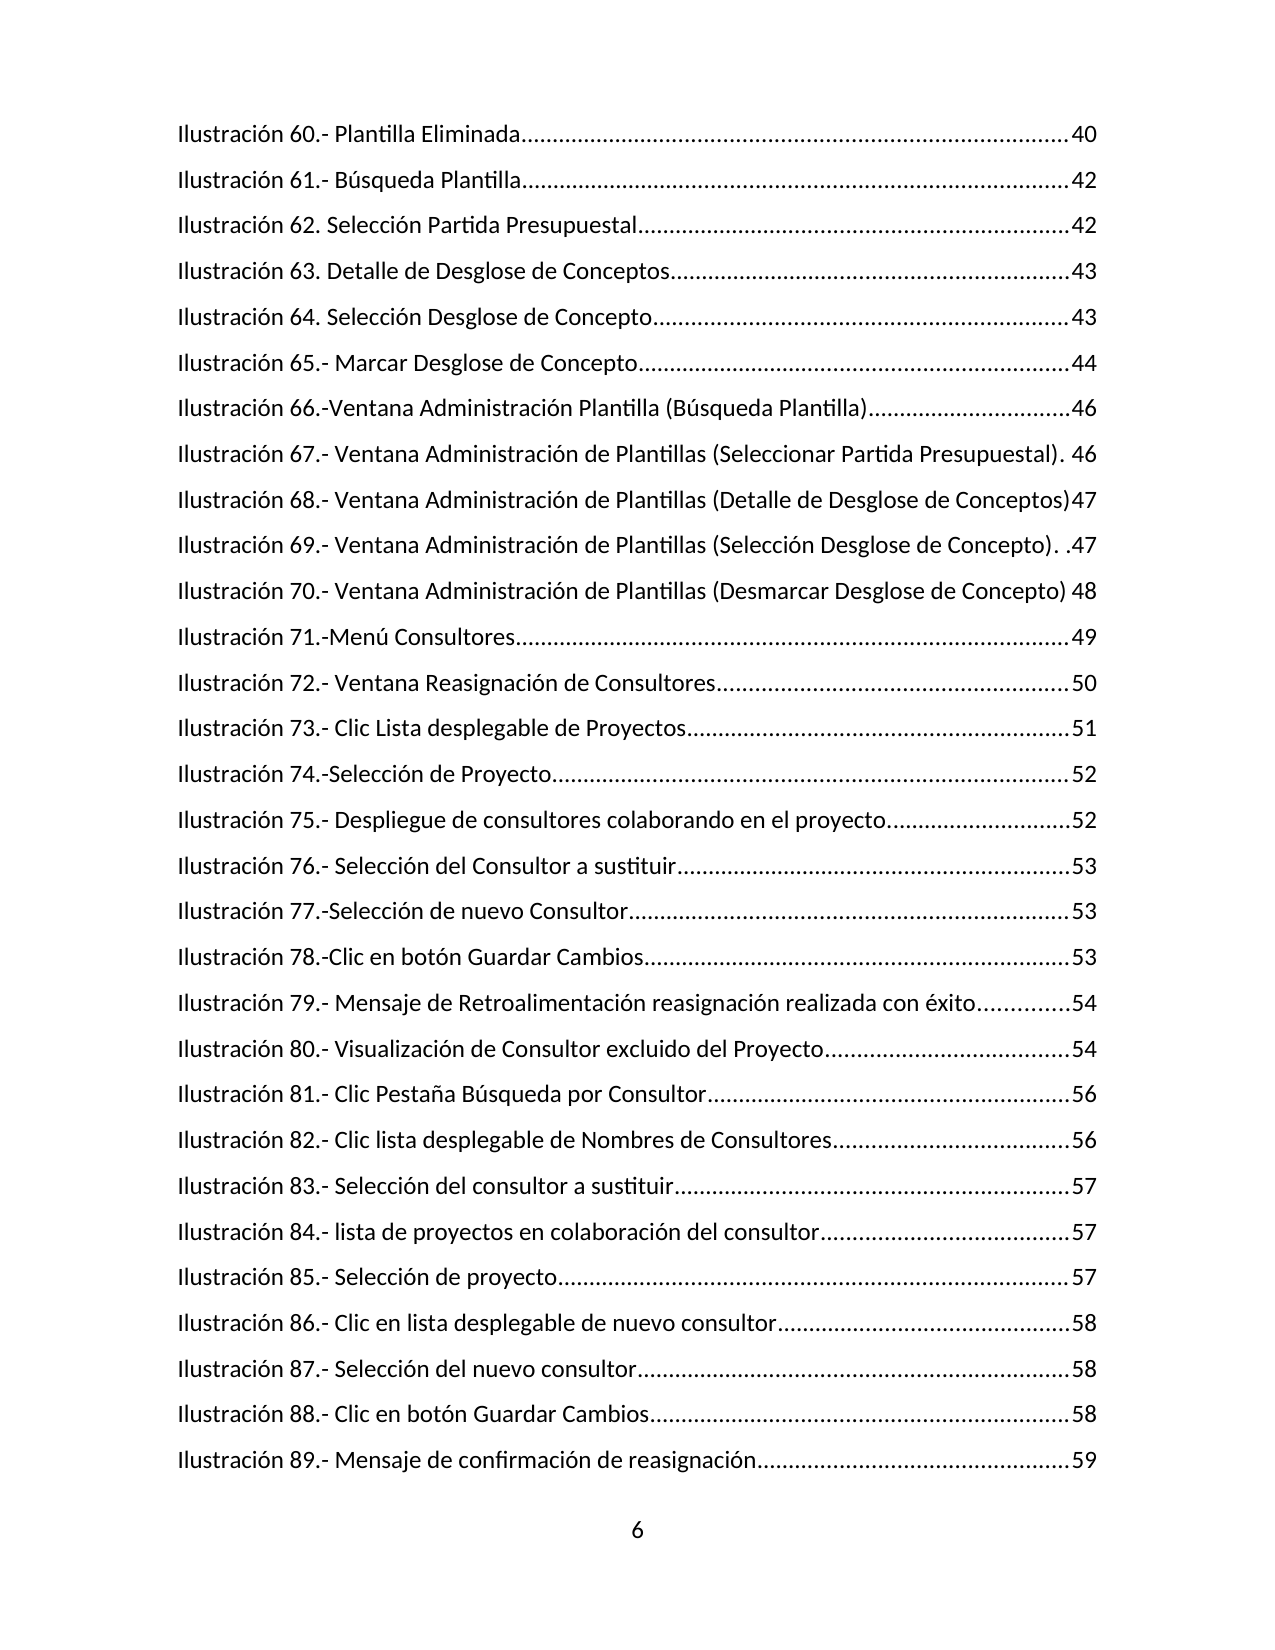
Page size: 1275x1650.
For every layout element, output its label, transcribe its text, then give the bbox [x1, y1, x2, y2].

text Ilustración 67.- Ventana Administración de Plantillas (Seleccionar Partida Presupuestal) 46 [177, 438, 1098, 469]
text Ilustración 71.-Menú Consultores 49 [177, 621, 1098, 652]
text Ilustración 61.- Búsqueda Plantilla 42 [177, 164, 1098, 194]
text Ilustración 78.-Clic en botón Guardar Cambios 53 [177, 941, 1098, 972]
text Ilustración 83.- Selección del consultor a sustituir 57 [177, 1170, 1098, 1200]
text Ilustración 84.- lista de proyectos en colaboración del consultor 57 [177, 1216, 1098, 1246]
text Ilustración 72.- Ventana Reasignación de Consultores 50 [177, 667, 1098, 697]
text Ilustración 65.- Marcar Desglose de Concepto 44 [177, 347, 1098, 377]
text Ilustración 66.-Ventana Administración Plantilla (Búsqueda Plantilla) 46 [177, 392, 1098, 423]
text Ilustración 64. Selección Desglose de Concepto 43 [177, 301, 1098, 332]
text Ilustración 75.- Despliegue de consultores colaborando en el proyecto. 52 [177, 804, 1098, 834]
text Ilustración 88.- Clic en botón Guardar Cambios 58 [177, 1398, 1098, 1429]
text Ilustración 69.- Ventana Administración de Plantillas (Selección Desglose de Concepto) 47 [177, 530, 1098, 560]
text Ilustración 60.- Plantilla Eliminada 40 [177, 118, 1098, 149]
text Ilustración 85.- Selección de proyecto 57 [177, 1261, 1098, 1292]
text Ilustración 73.- Clic Lista desplegable de Proyectos 51 [177, 713, 1098, 743]
text Ilustración 82.- Clic lista desplegable de Nombres de Consultores 56 [177, 1124, 1098, 1155]
text Ilustración 63. Detalle de Desglose de Conceptos 43 [177, 255, 1098, 286]
text Ilustración 76.- Selección del Consultor a sustituir 53 [177, 850, 1098, 880]
text Ilustración 86.- Clic en lista desplegable de nuevo consultor 58 [177, 1307, 1098, 1338]
text Ilustración 81.- Clic Pestaña Búsqueda por Consultor 56 [177, 1078, 1098, 1109]
text Ilustración 70.- Ventana Administración de Plantillas (Desmarcar Desglose de Concepto) 48 [177, 575, 1098, 606]
text Ilustración 77.-Selección de nuevo Consultor 53 [177, 896, 1098, 926]
text Ilustración 74.-Selección de Proyecto 52 [177, 758, 1098, 789]
text Ilustración 79.- Mensaje de Retroalimentación reasignación realizada con éxito 54 [177, 987, 1098, 1017]
text Ilustración 80.- Visualización de Consultor excluido del Proyecto 54 [177, 1033, 1098, 1063]
text Ilustración 87.- Selección del nuevo consultor 58 [177, 1353, 1098, 1383]
text Ilustración 68.- Ventana Administración de Plantillas (Detalle de Desglose de Conceptos) 47 [177, 484, 1098, 514]
text Ilustración 62. Selección Partida Presupuestal 42 [177, 209, 1098, 240]
text Ilustración 89.- Mensaje de confirmación de reasignación 59 [177, 1444, 1098, 1475]
